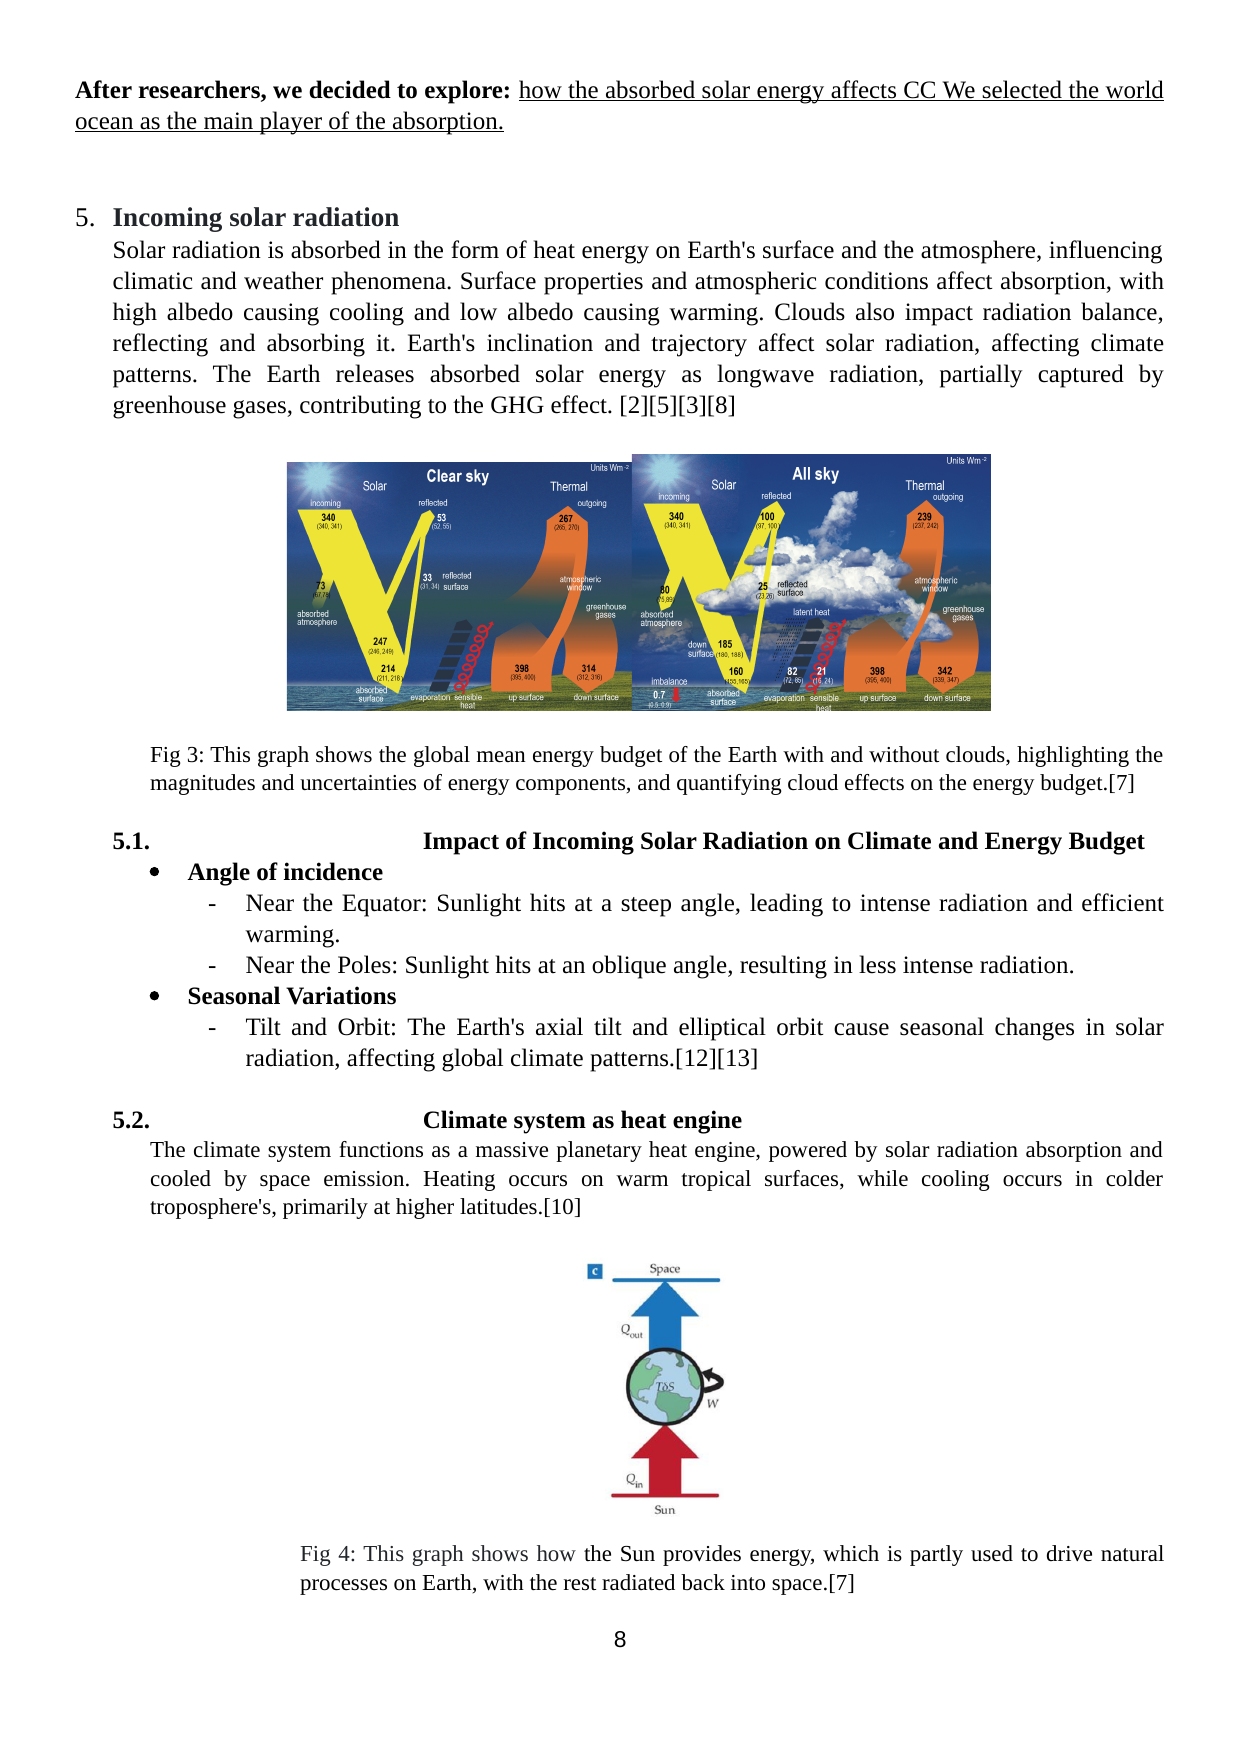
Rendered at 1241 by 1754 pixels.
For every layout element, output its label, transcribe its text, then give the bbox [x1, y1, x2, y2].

list Incoming solar radiation [75, 201, 1165, 233]
text Fig 4: This graph shows how the Sun provides energy, which is partly used to drive natural processes on Earth, with the rest radiated back into space.[7] [300, 1540, 1165, 1595]
list The climate system functions as a massive planetary heat engine, powered by solar radiation absorption and cooled by space emission. Heating occurs on warm tropical surfaces, while cooling occurs in colder troposphere's, primarily at higher latitudes.[10] [150, 1136, 1165, 1220]
list Angle of incidence [150, 857, 1165, 886]
list Climate system as heat engine [112, 1105, 1165, 1134]
list Solar radiation is absorbed in the form of heat energy on Earth's surface and the atmosphere, influencing climatic and weather phenomena. Surface properties and atmospheric conditions affect absorption, with high albedo causing cooling and low albedo causing warming. Clouds also impact radiation balance, reflecting and absorbing it. Earth's inclination and trajectory affect solar radiation, affecting climate patterns. The Earth releases absorbed solar energy as longwave radiation, partially captured by greenhouse gases, contributing to the GHG effect. [2][5][3][8] [112, 235, 1165, 419]
list Tilt and Orbit: The Earth's axial tilt and elliptical orbit cause seasonal changes in solar radiation, affecting global climate patterns.[12][13] [208, 1012, 1165, 1072]
list Fig 3: This graph shows the global mean energy budget of the Earth with and without clouds, highlighting the magnitudes and uncertainties of energy components, and quantifying cloud effects on the energy budget.[7] [150, 741, 1165, 796]
list Near the Poles: Sunlight hits at an oblique angle, resulting in less intense radiation. [208, 950, 1165, 979]
list Seasonal Variations [150, 981, 1165, 1010]
picture [536, 1250, 779, 1522]
text After researchers, we decided to explore: how the absorbed solar energy affects CC We selected the world ocean as the main player of the absorption. [75, 75, 1165, 135]
picture [286, 454, 991, 711]
list Near the Equator: Sunlight hits at a steep angle, leading to intense radiation and efficient warming. [208, 888, 1165, 948]
list Impact of Incoming Solar Radiation on Climate and Energy Budget [112, 826, 1165, 855]
